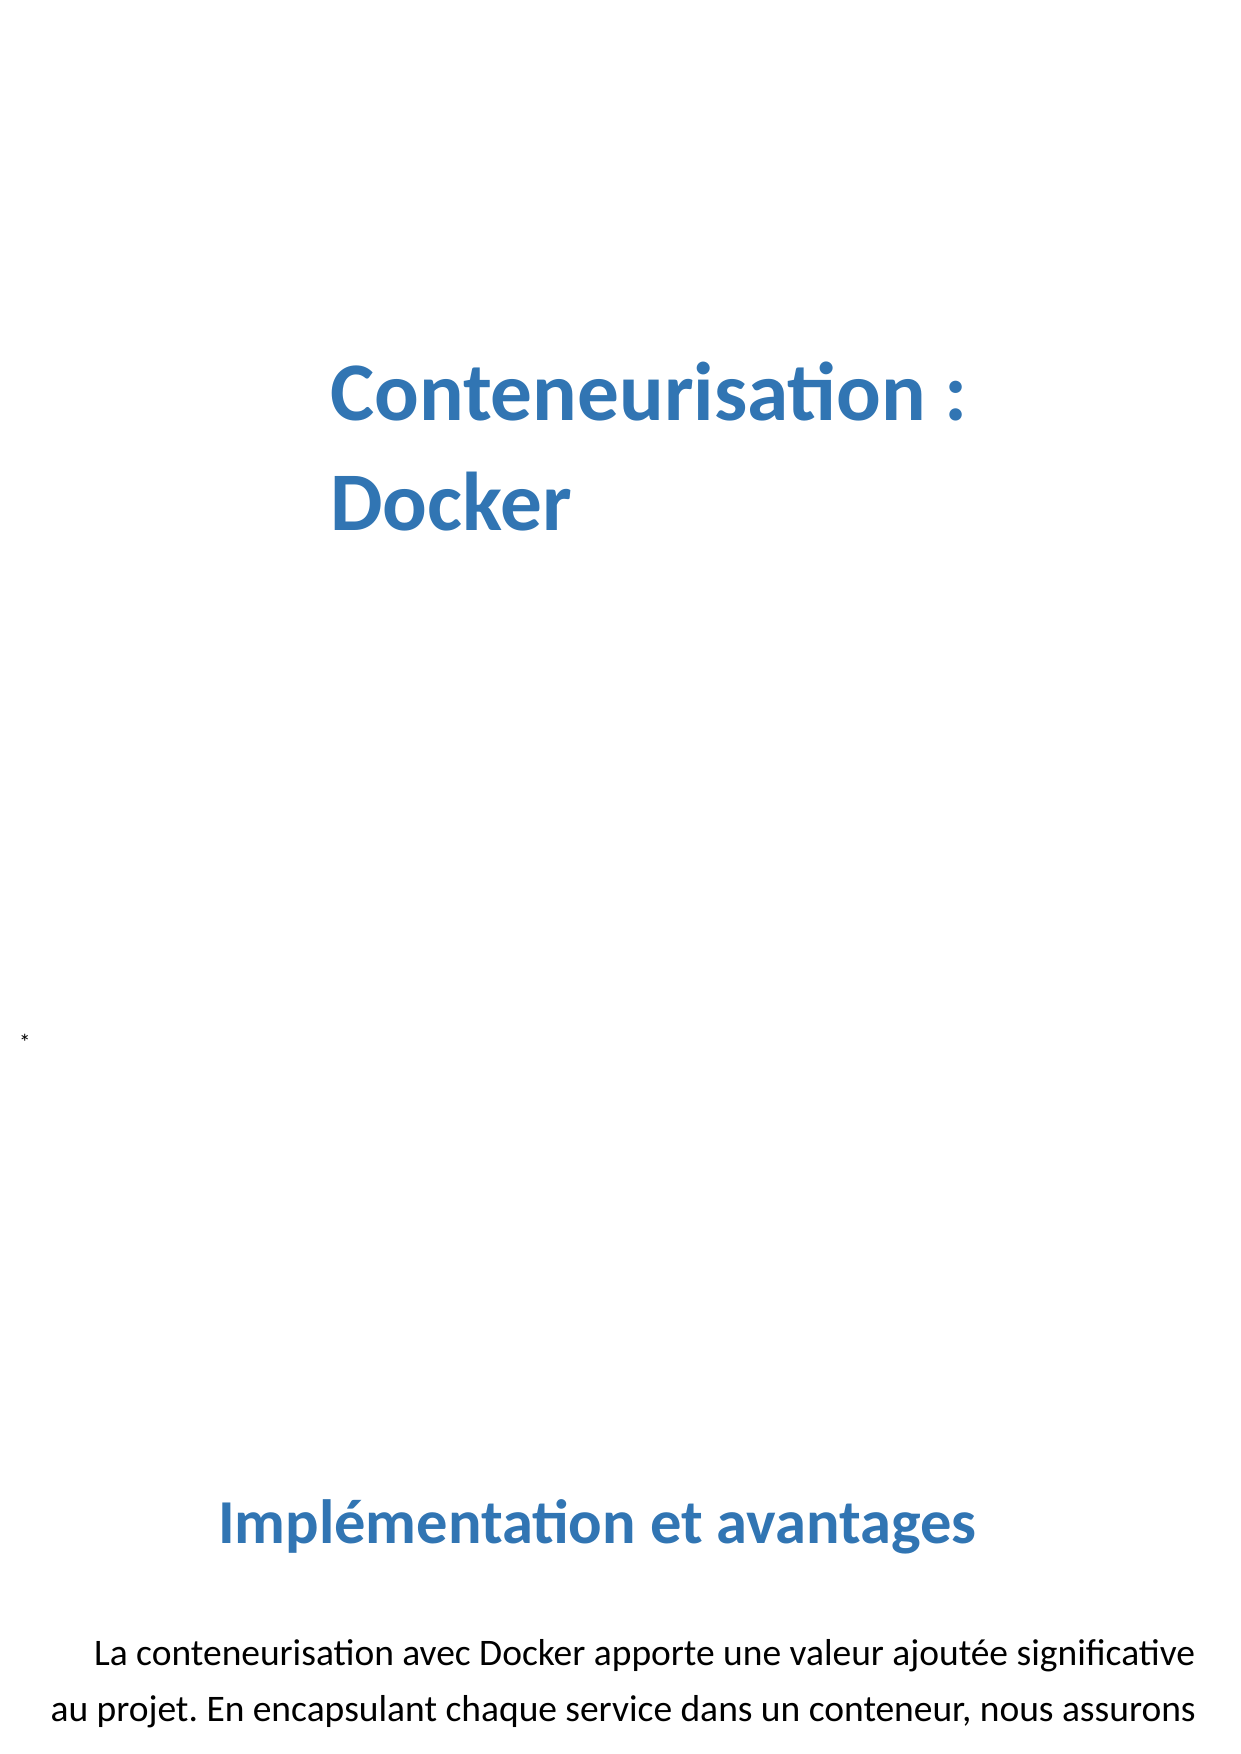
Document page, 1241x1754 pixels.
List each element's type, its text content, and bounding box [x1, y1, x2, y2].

text * [19, 1028, 1222, 1056]
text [50, 1629, 1202, 1731]
subtitle Implémentation et avantages [218, 1483, 1222, 1559]
subtitle Conteneurisation : Docker [330, 339, 1222, 551]
